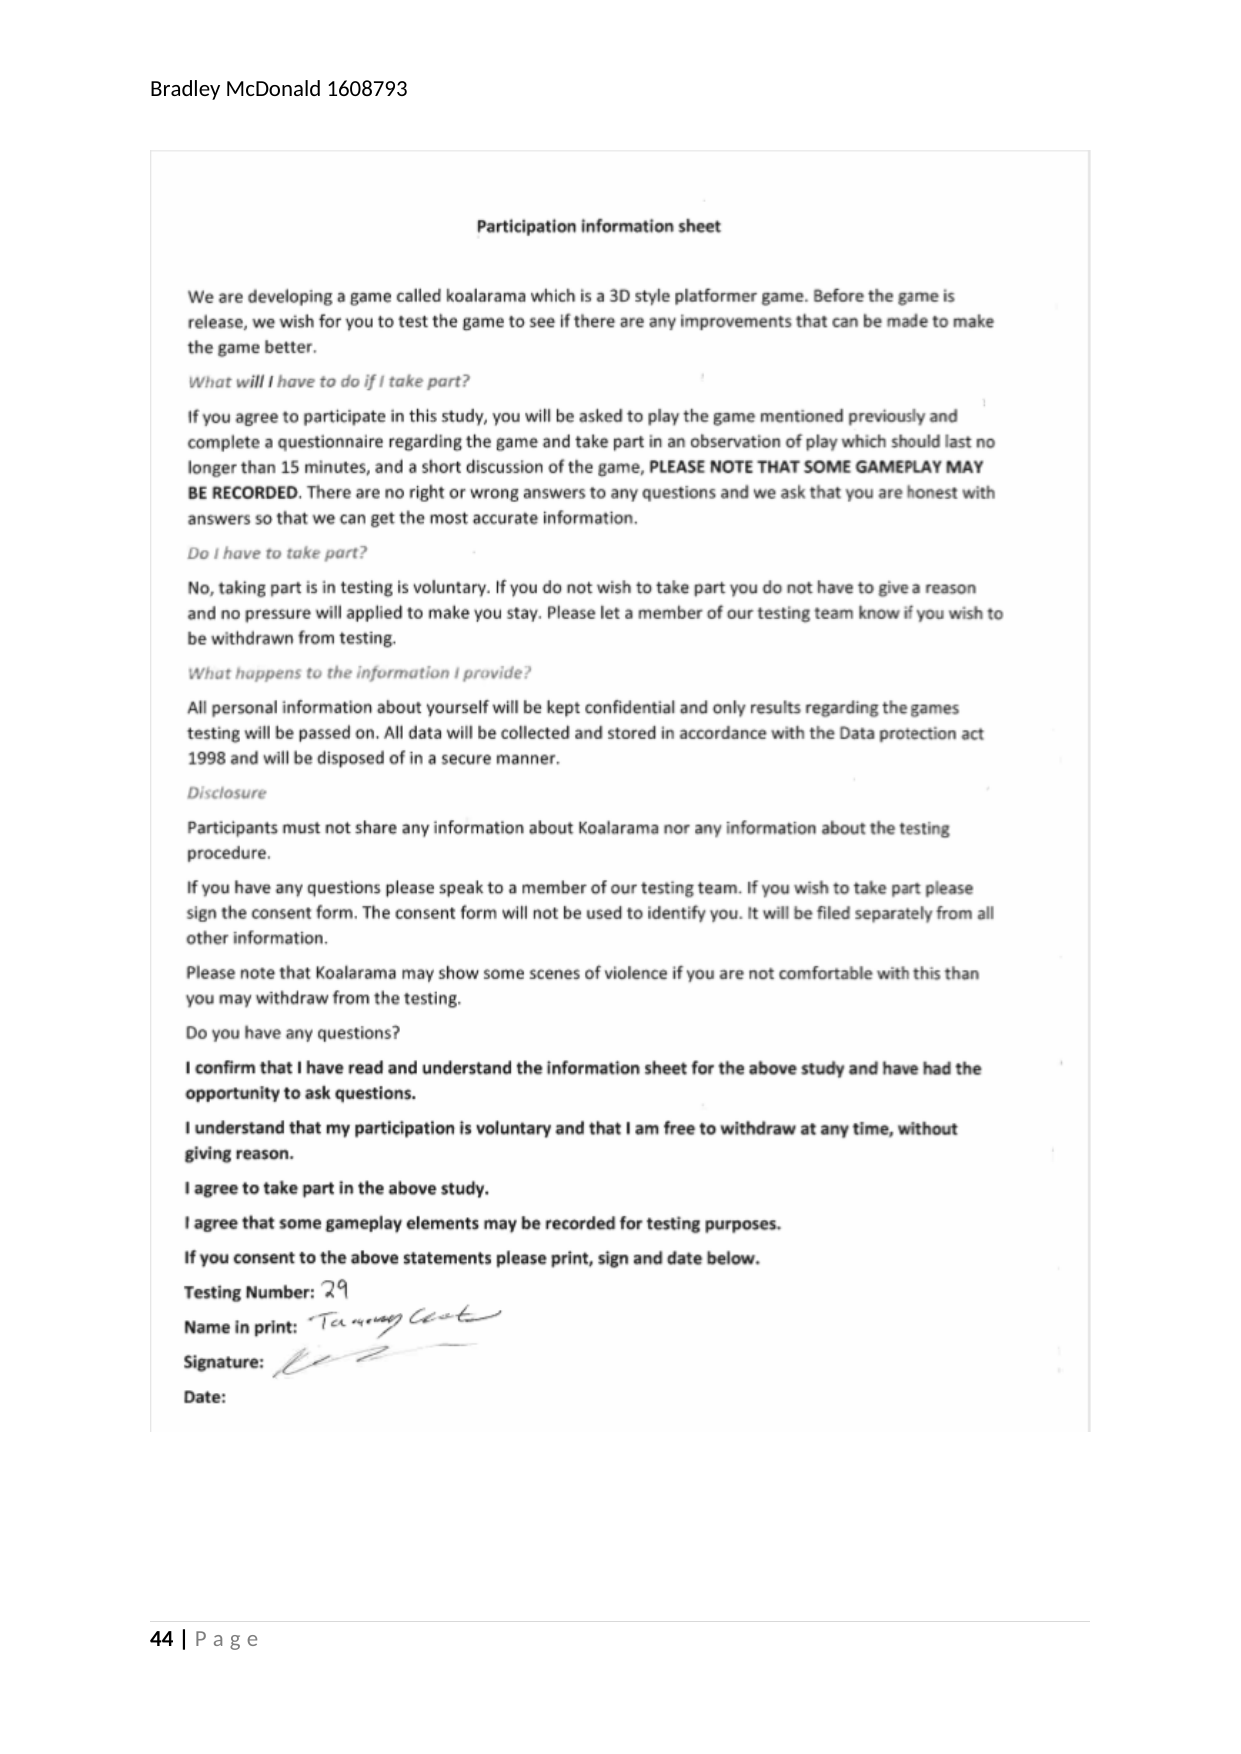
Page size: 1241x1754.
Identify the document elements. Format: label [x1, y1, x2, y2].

picture [150, 150, 1091, 1432]
